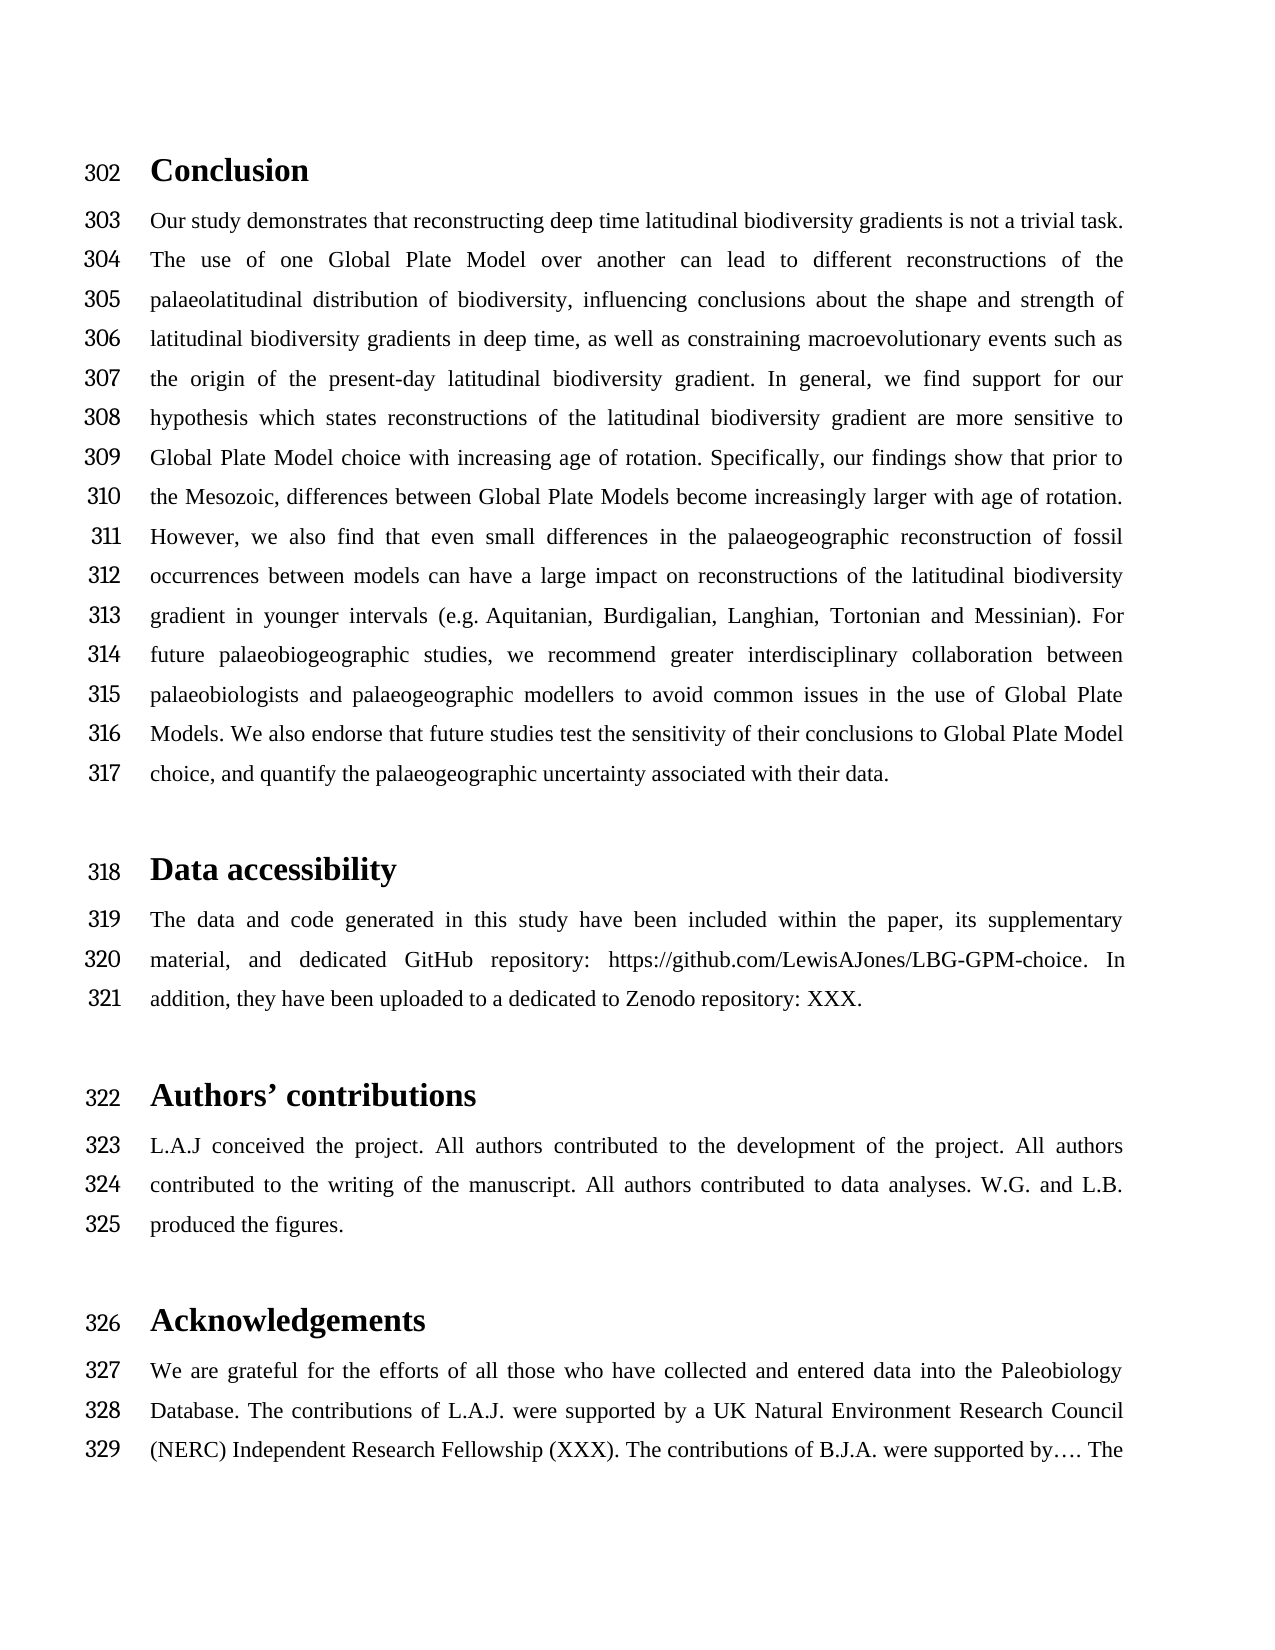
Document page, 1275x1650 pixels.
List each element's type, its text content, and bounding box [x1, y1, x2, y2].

subtitle Conclusion [150, 150, 1125, 188]
text The data and code generated in this study have been included within the paper, its supplementary material, and dedicated GitHub repository: https://github.com/LewisAJones/LBG-GPM-choice. In addition, they have been uploaded to a dedicated to Zenodo repository: XXX. [150, 906, 1125, 1012]
text L.A.J conceived the project. All authors contributed to the development of the project. All authors contributed to the writing of the manuscript. All authors contributed to data analyses. W.G. and L.B. produced the figures. [150, 1132, 1125, 1237]
subtitle Authors’ contributions [150, 1075, 1125, 1113]
text Our study demonstrates that reconstructing deep time latitudinal biodiversity gradients is not a trivial task. The use of one Global Plate Model over another can lead to different reconstructions of the palaeolatitudinal distribution of biodiversity, influencing conclusions about the shape and strength of latitudinal biodiversity gradients in deep time, as well as constraining macroevolutionary events such as the origin of the present-day latitudinal biodiversity gradient. In general, we find support for our hypothesis which states reconstructions of the latitudinal biodiversity gradient are more sensitive to Global Plate Model choice with increasing age of rotation. Specifically, our findings show that prior to the Mesozoic, differences between Global Plate Models become increasingly larger with age of rotation. However, we also find that even small differences in the palaeogeographic reconstruction of fossil occurrences between models can have a large impact on reconstructions of the latitudinal biodiversity gradient in younger intervals (e.g. Aquitanian, Burdigalian, Langhian, Tortonian and Messinian). For future palaeobiogeographic studies, we recommend greater interdisciplinary collaboration between palaeobiologists and palaeogeographic modellers to avoid common issues in the use of Global Plate Models. We also endorse that future studies test the sensitivity of their conclusions to Global Plate Model choice, and quantify the palaeogeographic uncertainty associated with their data. [150, 207, 1125, 786]
subtitle Data accessibility [150, 849, 1125, 888]
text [150, 1357, 1125, 1463]
subtitle Acknowledgements [150, 1300, 1125, 1339]
